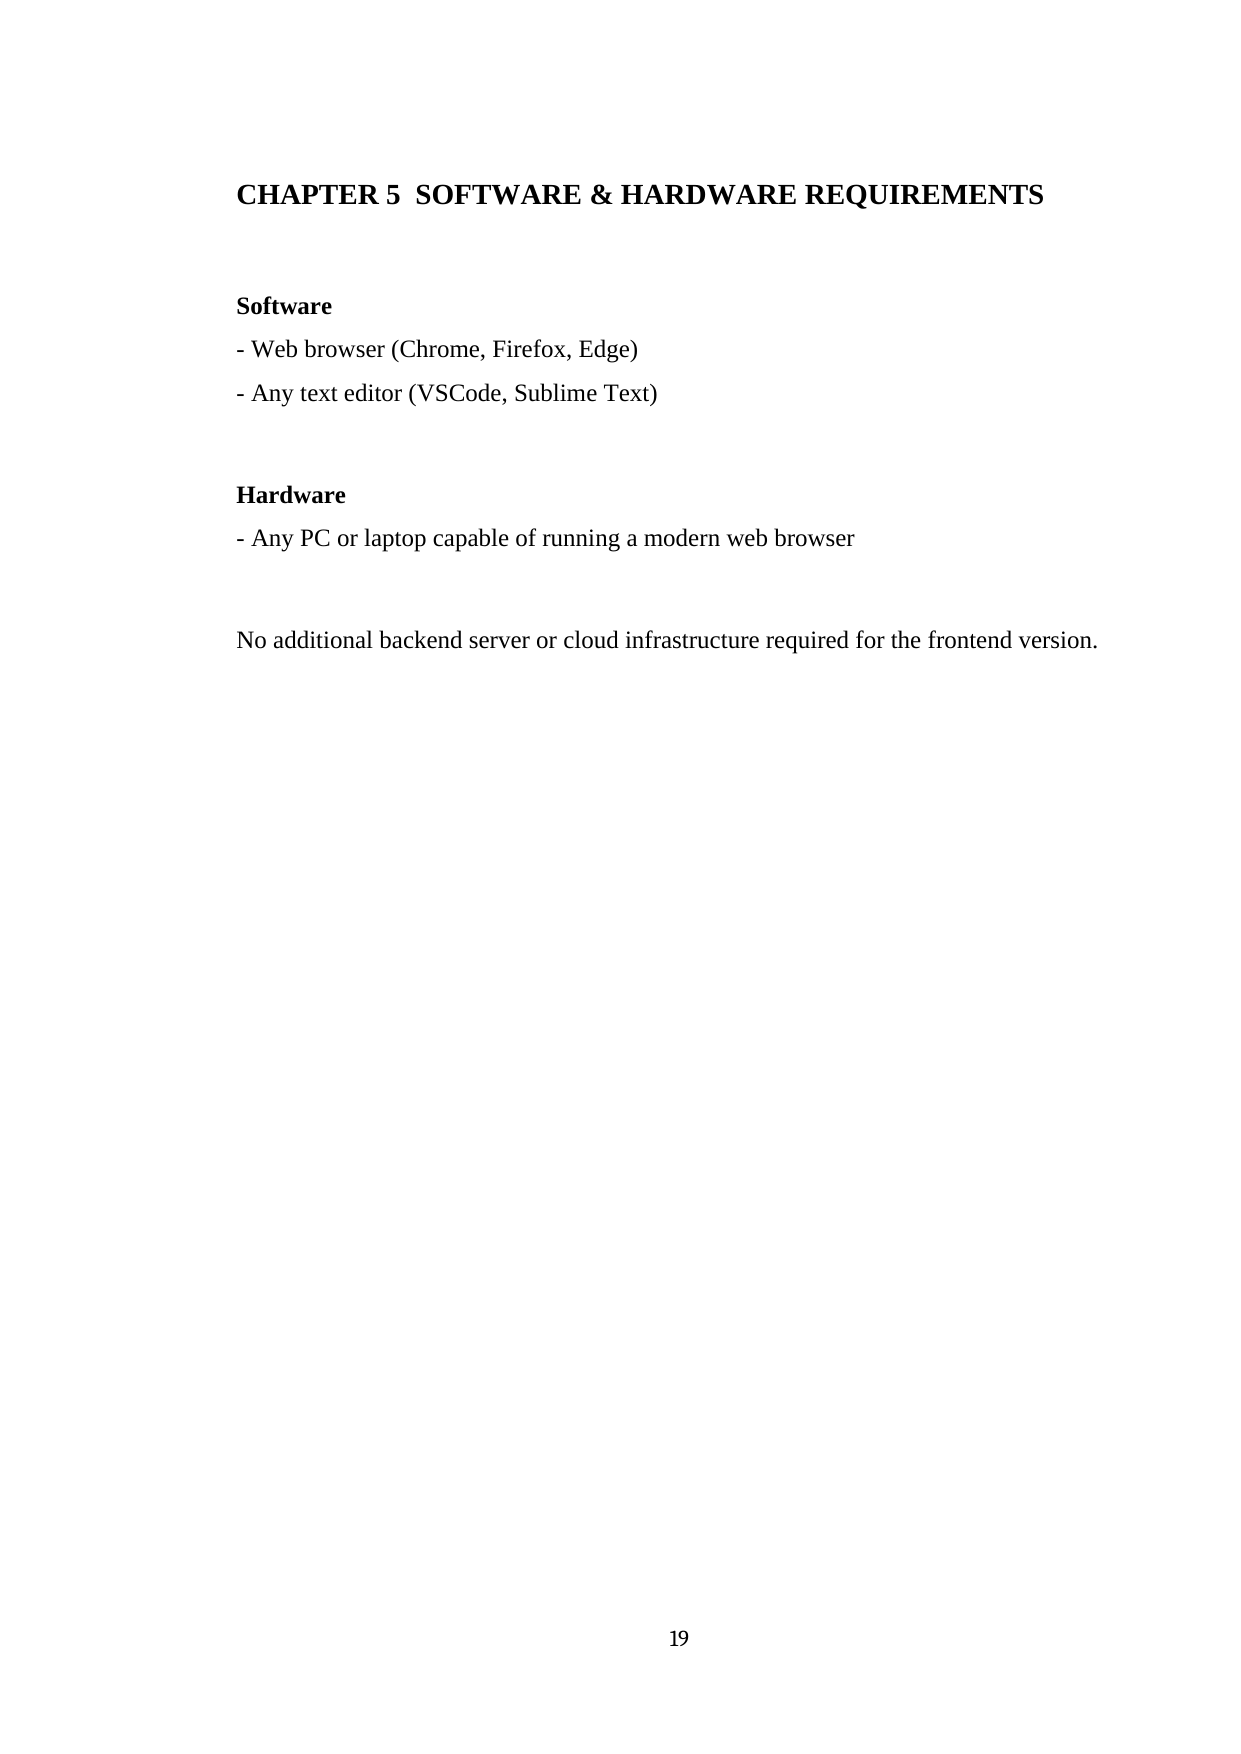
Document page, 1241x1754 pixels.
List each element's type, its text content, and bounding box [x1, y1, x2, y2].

text Software - Web browser (Chrome, Firefox, Edge) - Any text editor (VSCode, Sublime Text) [236, 291, 1122, 446]
text Hardware - Any PC or laptop capable of running a modern web browser [236, 480, 1122, 591]
text No additional backend server or cloud infrastructure required for the frontend version. [236, 625, 1122, 693]
subtitle CHAPTER 5 SOFTWARE & HARDWARE REQUIREMENTS [236, 177, 1122, 211]
